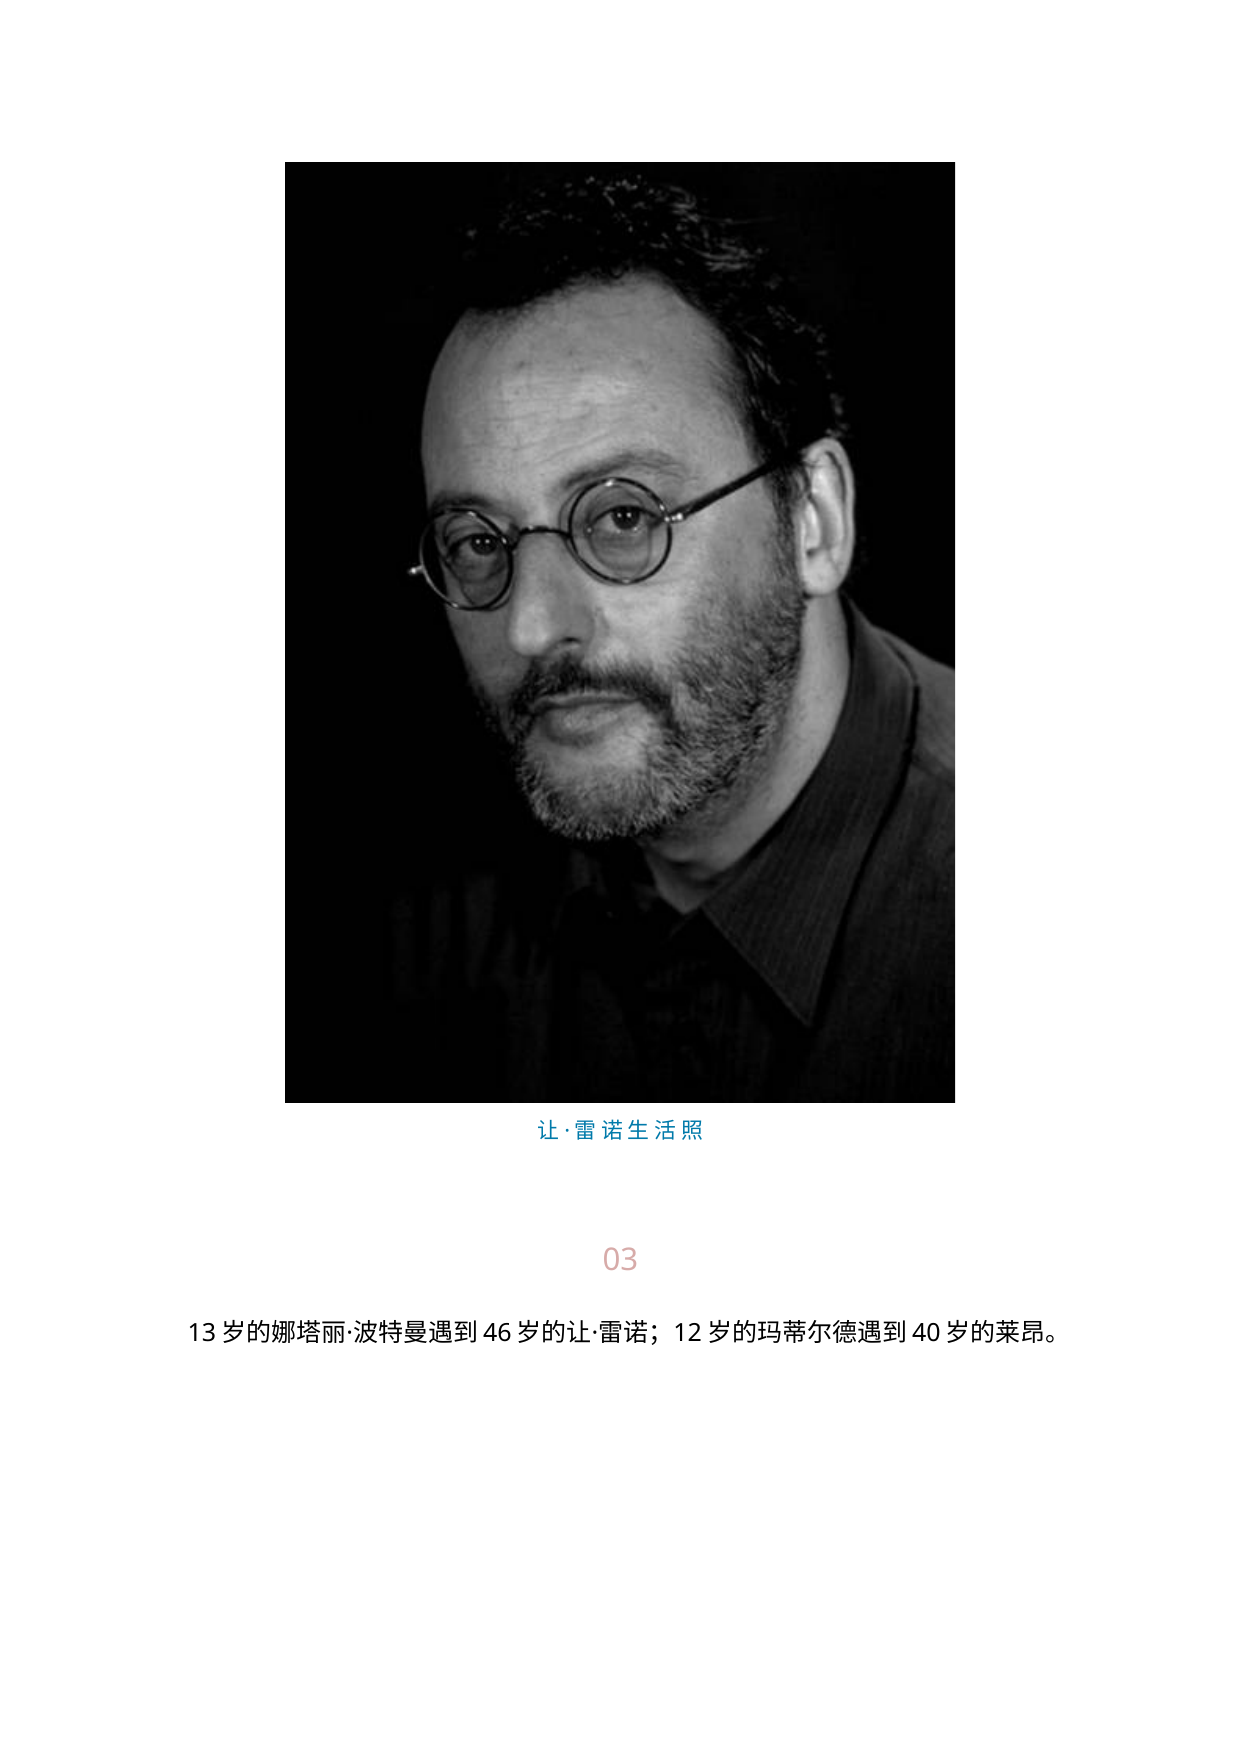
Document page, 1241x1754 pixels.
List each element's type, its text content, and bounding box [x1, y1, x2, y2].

text 13岁的娜塔丽·波特曼遇到46岁的让·雷诺；12岁的玛蒂尔德遇到40岁的莱昂。 [187, 1298, 1053, 1363]
picture [285, 162, 956, 1103]
text 03 [187, 1225, 1053, 1290]
text 让·雷诺生活照 [187, 1112, 1053, 1145]
